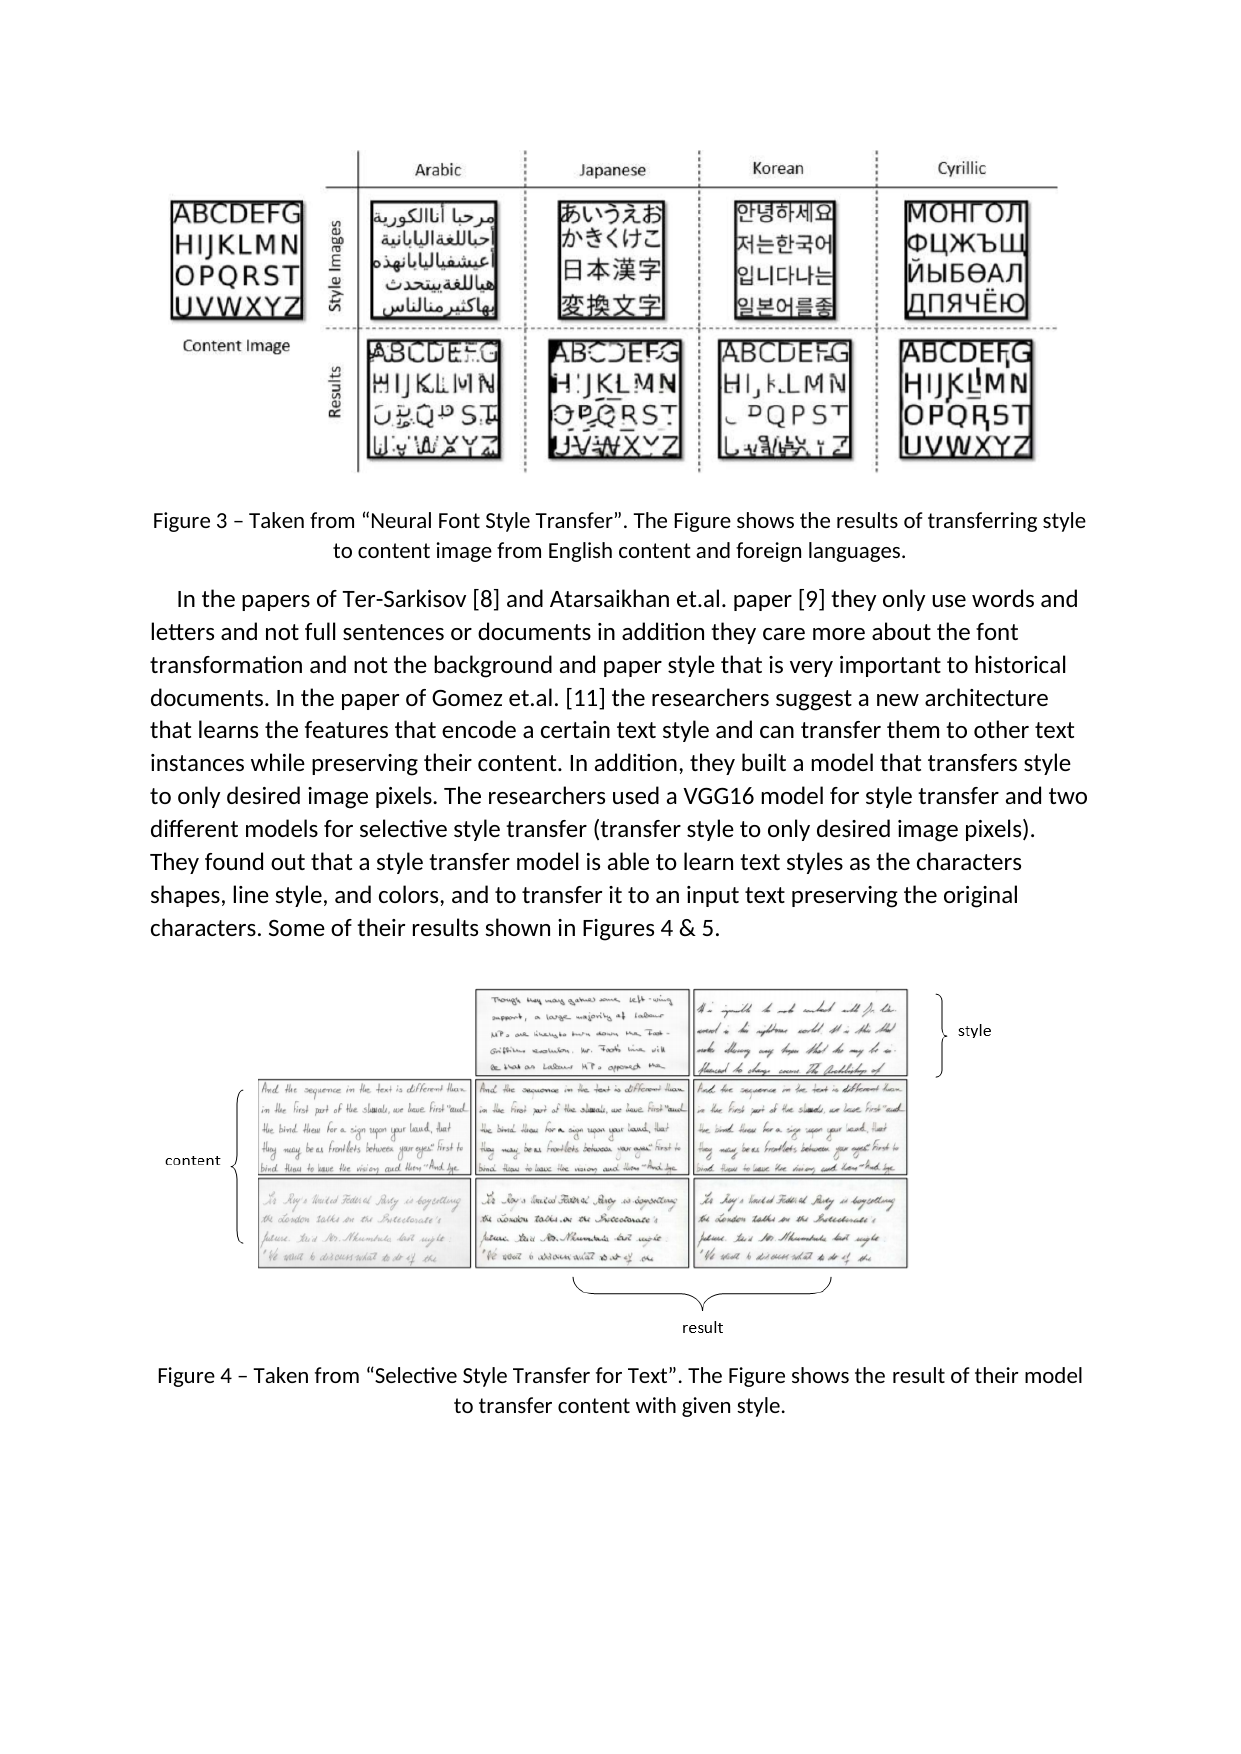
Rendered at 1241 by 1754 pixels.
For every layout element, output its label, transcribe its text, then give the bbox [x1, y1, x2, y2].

text Figure 3 – Taken from “Neural Font Style Transfer”. The Figure shows the results of transferring style to content image from English content and foreign languages. [150, 506, 1090, 564]
text In the papers of Ter-Sarkisov [8] and Atarsaikhan et.al. paper [9] they only use words and letters and not full sentences or documents in addition they care more about the font transformation and not the background and paper style that is very important to historical documents. In the paper of Gomez et.al. [11] the researchers suggest a new architecture that learns the features that encode a certain text style and can transfer them to other text instances while preserving their content. In addition, they built a model that transfers style to only desired image pixels. The researchers used a VGG16 model for style transfer and two different models for selective style transfer (transfer style to only desired image pixels). They found out that a style transfer model is able to learn text styles as the characters shapes, line style, and colors, and to transfer it to an input text preserving the original characters. Some of their results shown in Figures 4 & 5. [150, 583, 1090, 943]
picture [150, 150, 1091, 487]
picture [150, 961, 1016, 1343]
text Figure 4 – Taken from “Selective Style Transfer for Text”. The Figure shows the result of their model to transfer content with given style. [150, 1361, 1090, 1420]
